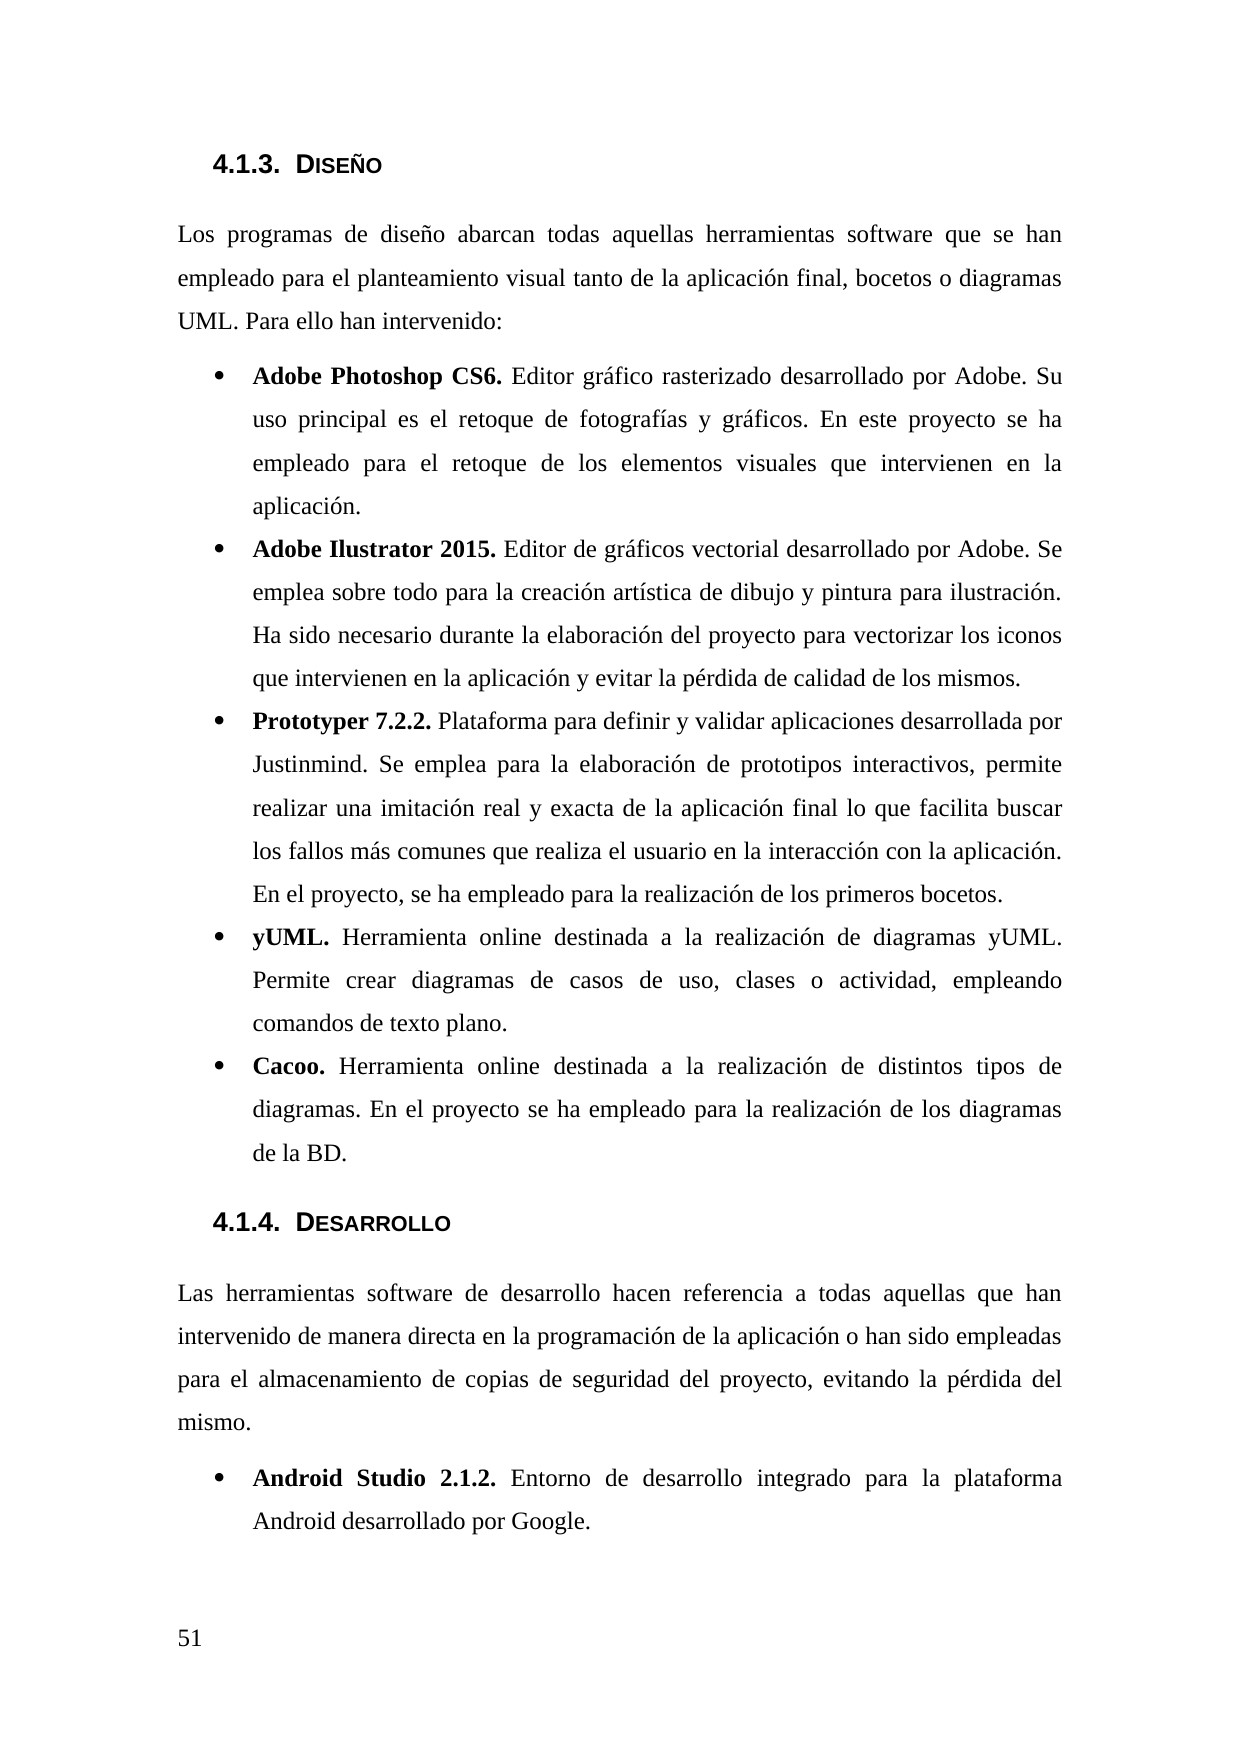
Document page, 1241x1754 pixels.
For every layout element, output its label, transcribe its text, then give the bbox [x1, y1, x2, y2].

list Prototyper 7.2.2. Plataforma para definir y validar aplicaciones desarrollada por Justinmind. Se emplea para la elaboración de prototipos interactivos, permite realizar una imitación real y exacta de la aplicación final lo que facilita buscar los fallos más comunes que realiza el usuario en la interacción con la aplicación. En el proyecto, se ha empleado para la realización de los primeros bocetos. [215, 706, 1063, 908]
list Adobe Ilustrator 2015. Editor de gráficos vectorial desarrollado por Adobe. Se emplea sobre todo para la creación artística de dibujo y pintura para ilustración. Ha sido necesario durante la elaboración del proyecto para vectorizar los iconos que intervienen en la aplicación y evitar la pérdida de calidad de los mismos. [215, 534, 1063, 692]
subtitle Desarrollo [213, 1206, 1063, 1237]
text Los programas de diseño abarcan todas aquellas herramientas software que se han empleado para el planteamiento visual tanto de la aplicación final, bocetos o diagramas UML. Para ello han intervenido: [177, 219, 1063, 334]
list Android Studio 2.1.2. Entorno de desarrollo integrado para la plataforma Android desarrollado por Google. [215, 1463, 1063, 1534]
list Adobe Photoshop CS6. Editor gráfico rasterizado desarrollado por Adobe. Su uso principal es el retoque de fotografías y gráficos. En este proyecto se ha empleado para el retoque de los elementos visuales que intervienen en la aplicación. [215, 361, 1063, 519]
text Las herramientas software de desarrollo hacen referencia a todas aquellas que han intervenido de manera directa en la programación de la aplicación o han sido empleadas para el almacenamiento de copias de seguridad del proyecto, evitando la pérdida del mismo. [177, 1278, 1063, 1436]
list Cacoo. Herramienta online destinada a la realización de distintos tipos de diagramas. En el proyecto se ha empleado para la realización de los diagramas de la BD. [215, 1051, 1063, 1166]
list yUML. Herramienta online destinada a la realización de diagramas yUML. Permite crear diagramas de casos de uso, clases o actividad, empleando comandos de texto plano. [215, 922, 1063, 1037]
subtitle Diseño [213, 148, 1063, 179]
